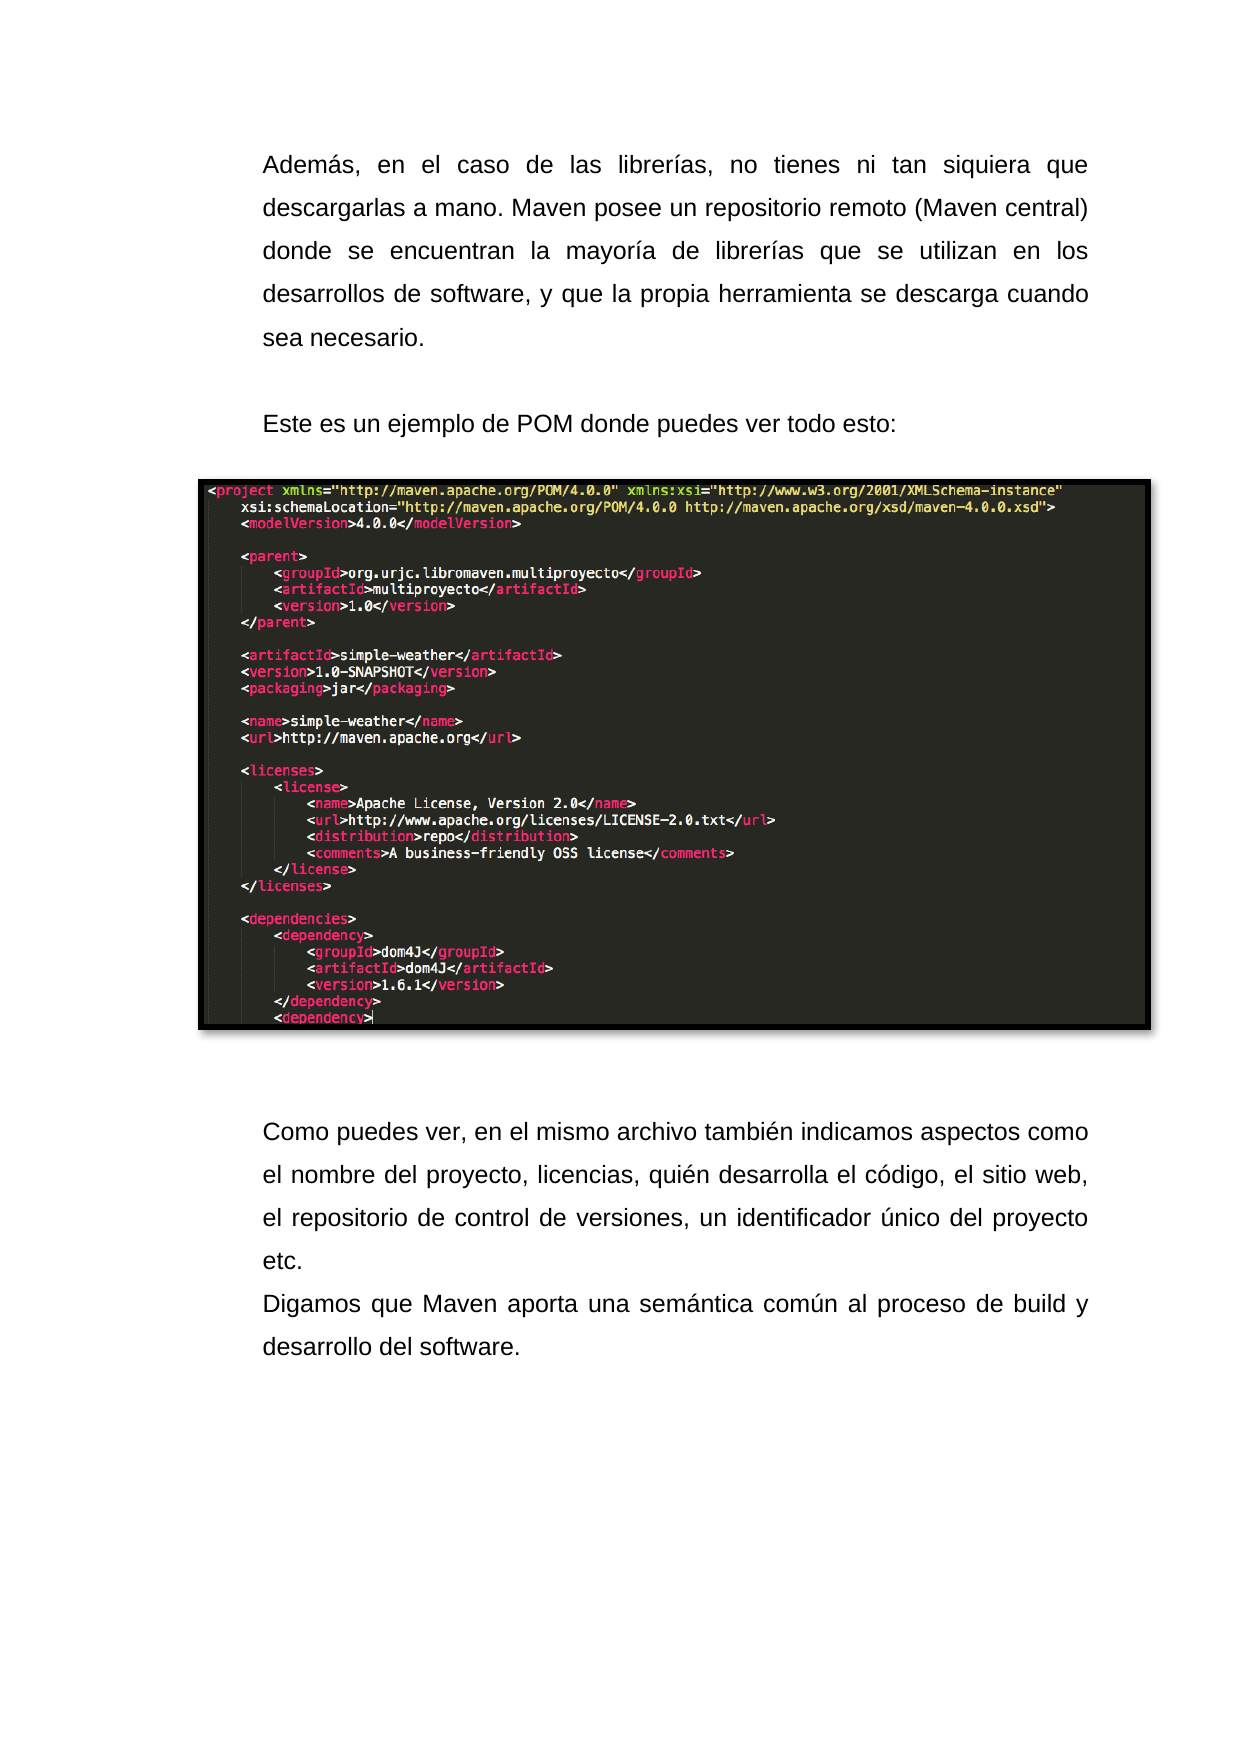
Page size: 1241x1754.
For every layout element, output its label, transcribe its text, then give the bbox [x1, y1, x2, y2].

list Además, en el caso de las librerías, no tienes ni tan siquiera que descargarlas a mano. Maven posee un repositorio remoto (Maven central) donde se encuentran la mayoría de librerías que se utilizan en los desarrollos de software, y que la propia herramienta se descarga cuando sea necesario. [262, 150, 1090, 351]
picture [204, 485, 1145, 1024]
list Digamos que Maven aporta una semántica común al proceso de build y desarrollo del software. [262, 1289, 1090, 1361]
list Como puedes ver, en el mismo archivo también indicamos aspectos como el nombre del proyecto, licencias, quién desarrolla el código, el sitio web, el repositorio de control de versiones, un identificador único del proyecto etc. [262, 1116, 1090, 1274]
list Este es un ejemplo de POM donde puedes ver todo esto: [262, 409, 1090, 437]
